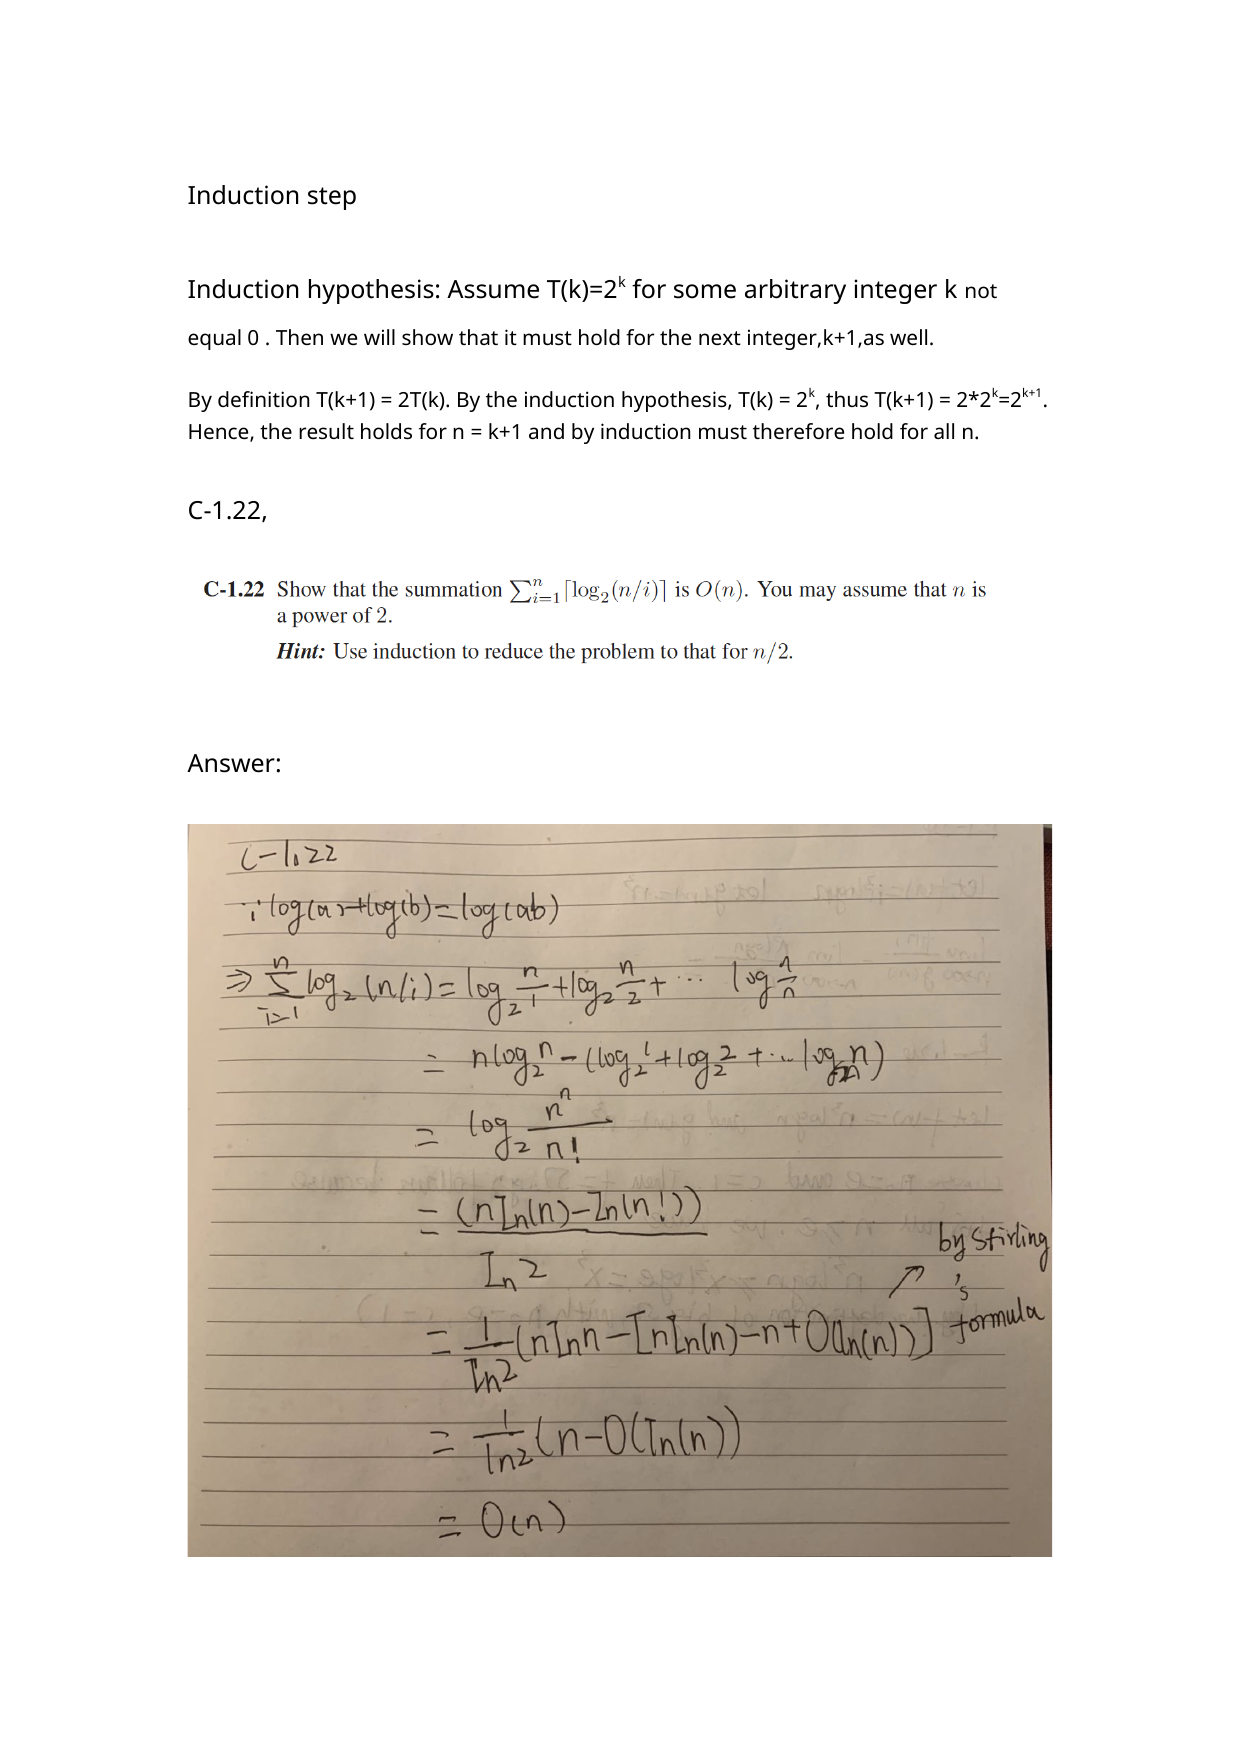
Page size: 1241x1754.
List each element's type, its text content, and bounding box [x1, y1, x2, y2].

text By definition T(k+1) = 2T(k). By the induction hypothesis, T(k) = 2k, thus T(k+1) = 2*2k=2k+1. Hence, the result holds for n = k+1 and by induction must therefore hold for all n. [187, 383, 1053, 448]
text Induction step [187, 162, 1053, 227]
picture [187, 571, 1053, 671]
text Answer: [187, 730, 1053, 795]
text Induction hypothesis: Assume T(k)=2k for some arbitrary integer k not equal 0 . Then we will show that it must hold for the next integer,k+1,as well. [187, 256, 1053, 354]
picture [187, 824, 1053, 1557]
text C-1.22, [187, 477, 1053, 542]
